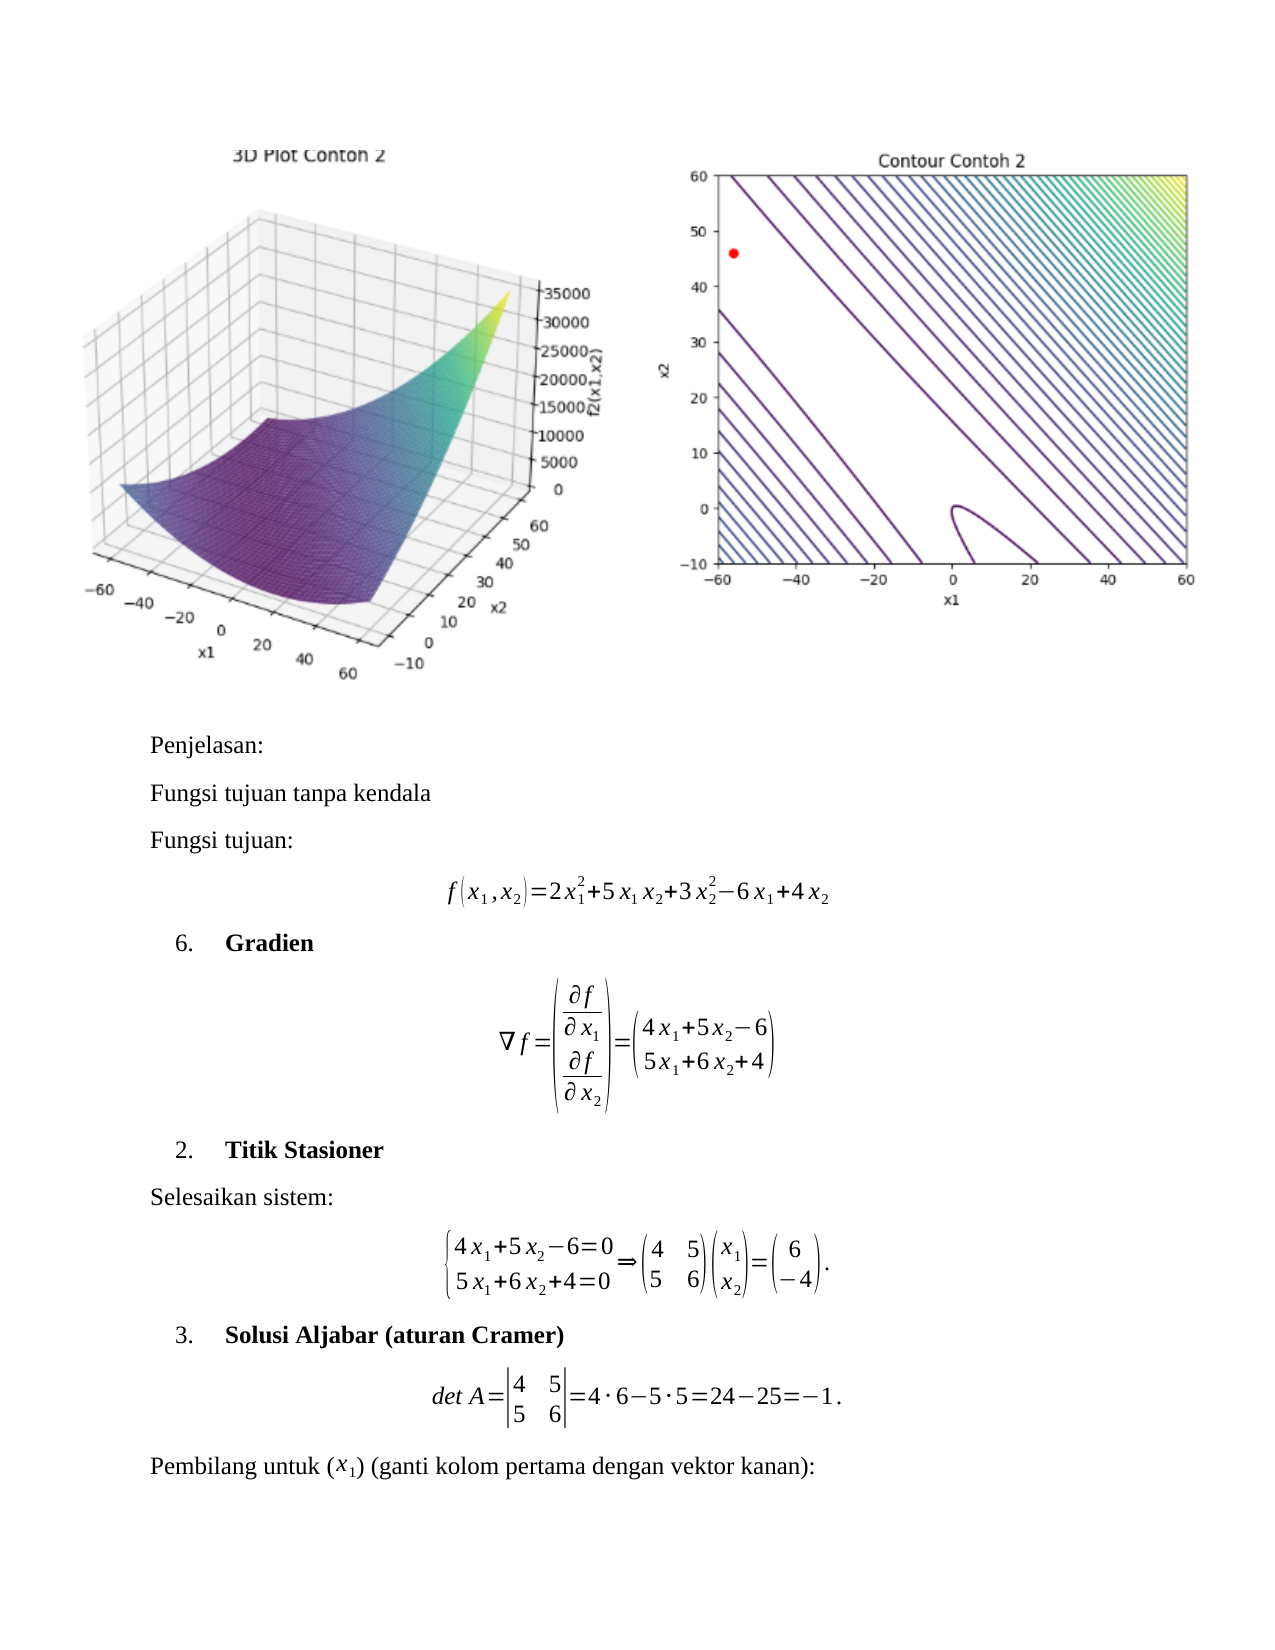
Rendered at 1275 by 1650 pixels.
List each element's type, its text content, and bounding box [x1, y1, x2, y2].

text Penjelasan: [150, 730, 1125, 759]
list Gradien [175, 928, 1125, 957]
picture [55, 150, 1223, 683]
text Fungsi tujuan tanpa kendala [150, 778, 1125, 807]
text Fungsi tujuan: [150, 825, 1125, 854]
list Solusi Aljabar (aturan Cramer) [175, 1320, 1125, 1349]
text Selesaikan sistem: [150, 1182, 1125, 1211]
list Titik Stasioner [175, 1135, 1125, 1163]
text Pembilang untuk () (ganti kolom pertama dengan vektor kanan): [150, 1449, 1125, 1481]
